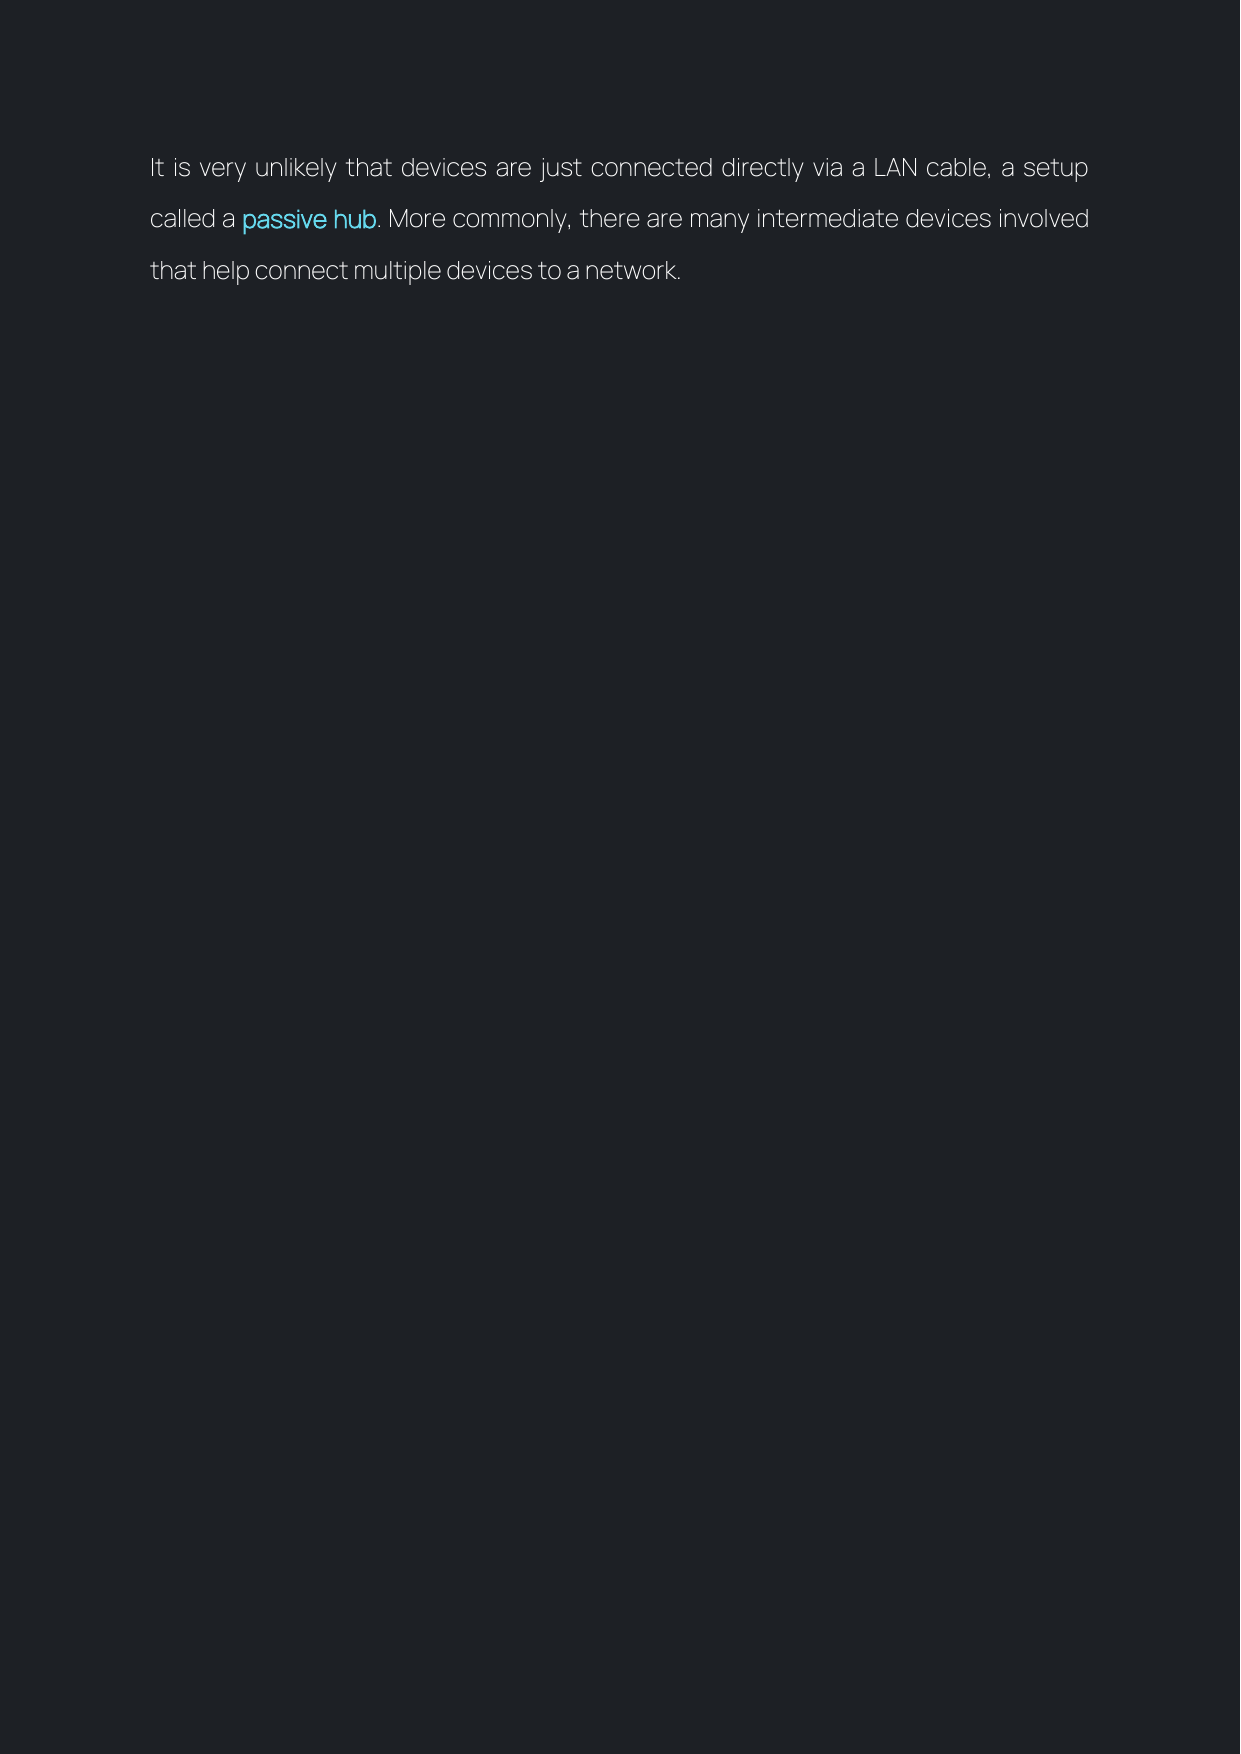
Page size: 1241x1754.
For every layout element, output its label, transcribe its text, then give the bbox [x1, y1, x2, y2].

text It is very unlikely that devices are just connected directly via a LAN cable, a setup called a passive hub. More commonly, there are many intermediate devices involved that help connect multiple devices to a network. [150, 150, 1090, 287]
